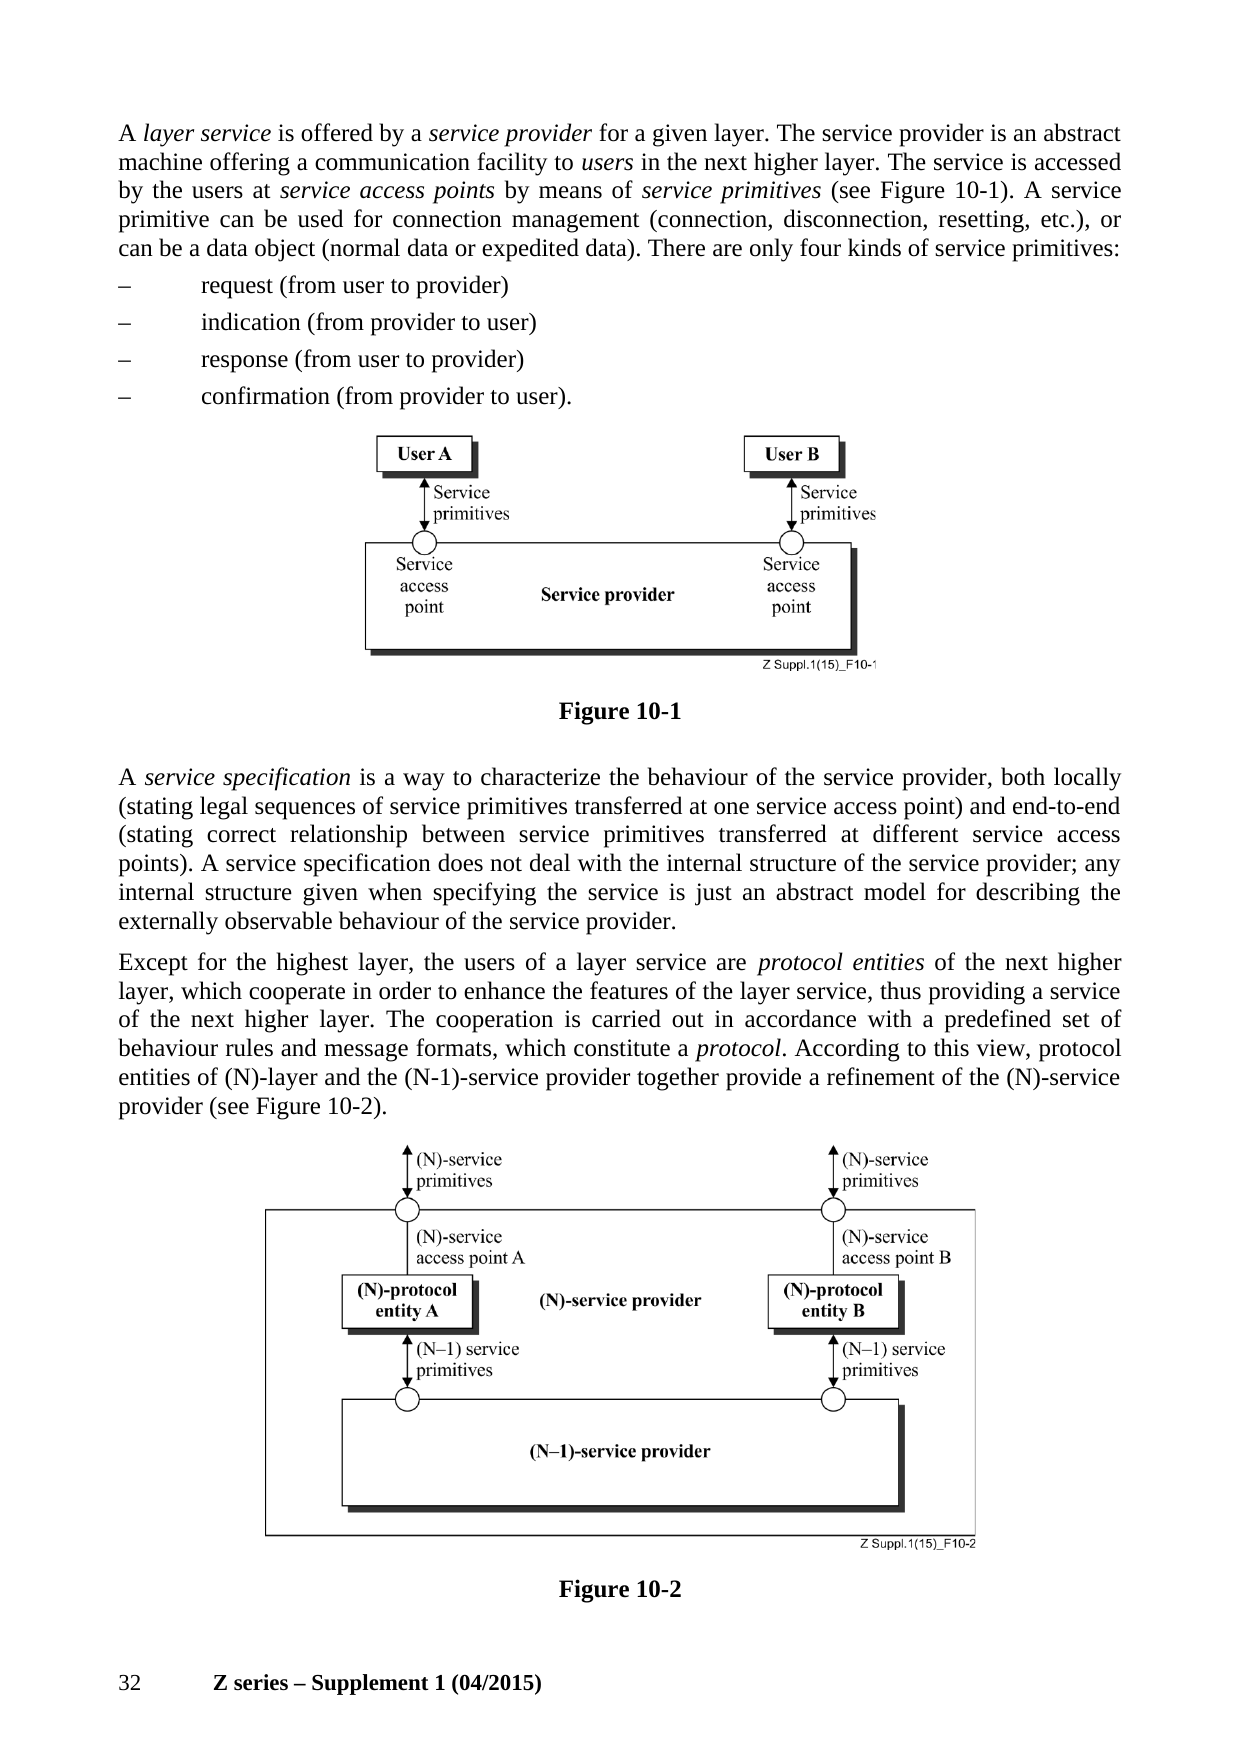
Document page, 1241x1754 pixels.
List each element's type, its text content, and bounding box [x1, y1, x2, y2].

title Figure 10-1 [118, 696, 1122, 724]
text – request (from user to provider) [118, 270, 1122, 299]
title Figure 10-2 [118, 1574, 1122, 1603]
title A service specification is a way to characterize the behaviour of the service provider, both locally (stating legal sequences of service primitives transferred at one service access point) and end-to-end (stating correct relationship between service primitives transferred at different service access points). A service specification does not deal with the internal structure of the service provider; any internal structure given when specifying the service is just an abstract model for describing the externally observable behaviour of the service provider. [118, 762, 1122, 934]
text A layer service is offered by a service provider for a given layer. The service provider is an abstract machine offering a communication facility to users in the next higher layer. The service is accessed by the users at service access points by means of service primitives (see Figure 10-1). A service primitive can be used for connection management (connection, disconnection, resetting, etc.), or can be a data object (normal data or expedited data). There are only four kinds of service primitives: [118, 118, 1122, 262]
text – confirmation (from provider to user). [118, 381, 1122, 410]
picture [364, 435, 876, 671]
picture [265, 1144, 976, 1550]
text – indication (from provider to user) [118, 307, 1122, 336]
text Except for the highest layer, the users of a layer service are protocol entities of the next higher layer, which cooperate in order to enhance the features of the layer service, thus providing a service of the next higher layer. The cooperation is carried out in accordance with a predefined set of behaviour rules and message formats, which constitute a protocol. According to this view, protocol entities of (N)-layer and the (N-1)-service provider together provide a refinement of the (N)-service provider (see Figure 10-2). [118, 947, 1122, 1119]
text – response (from user to provider) [118, 344, 1122, 373]
